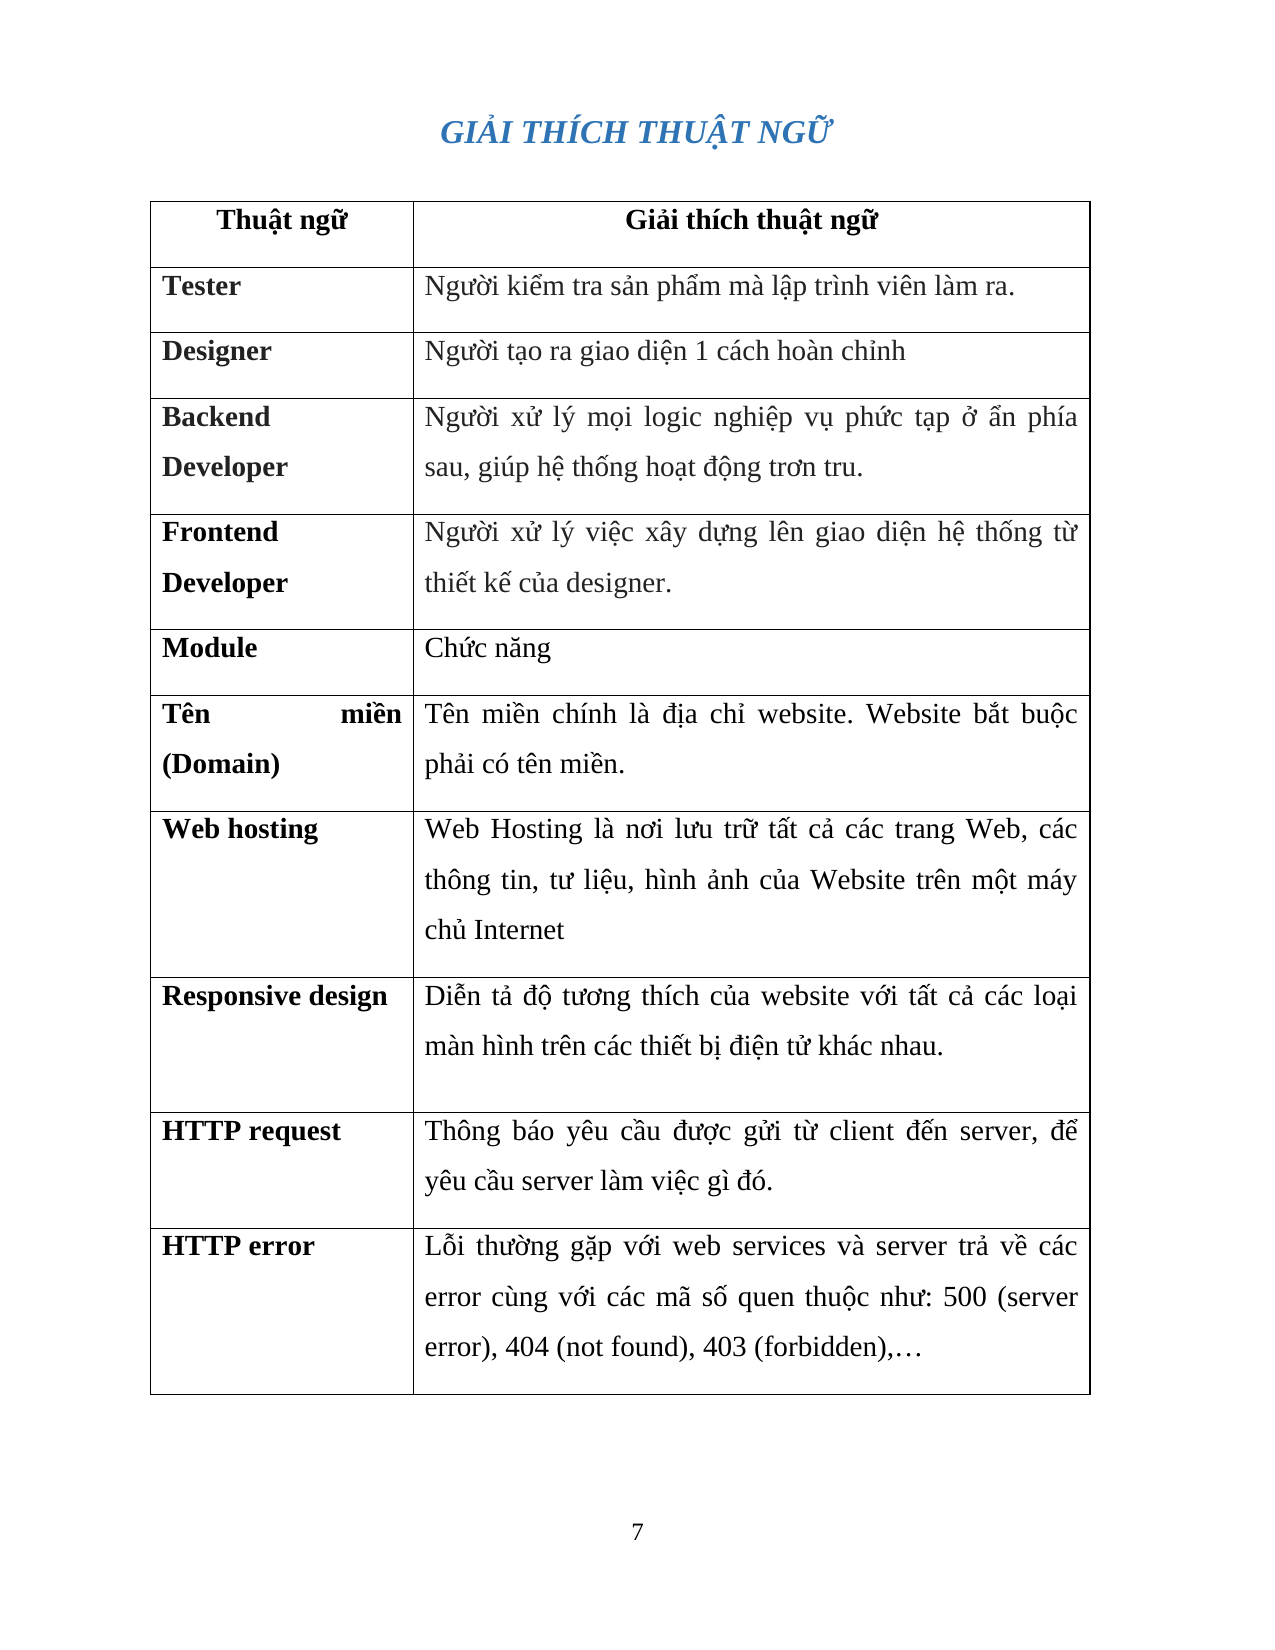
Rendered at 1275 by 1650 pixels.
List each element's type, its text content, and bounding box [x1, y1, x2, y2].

table_cell Tester [151, 268, 413, 332]
table_cell HTTP error [151, 1229, 413, 1394]
subtitle GIẢI THÍCH THUẬT NGỮ [150, 112, 1125, 151]
table_cell Responsive design [151, 978, 413, 1112]
table_cell HTTP request [151, 1113, 413, 1227]
table_header Thuật ngữ [151, 202, 413, 267]
table_cell Web Hosting là nơi lưu trữ tất cả các trang Web, các thông tin, tư liệu, hình ảnh của Website trên một máy chủ Internet [414, 812, 1089, 977]
table_cell Tên miền (Domain) [151, 696, 413, 811]
table_cell Thông báo yêu cầu được gửi từ client đến server, để yêu cầu server làm việc gì đó. [414, 1113, 1089, 1227]
table_cell Người xử lý mọi logic nghiệp vụ phức tạp ở ẩn phía sau, giúp hệ thống hoạt động trơn tru. [414, 399, 1089, 513]
table_header Giải thích thuật ngữ [414, 202, 1089, 267]
table_cell Người xử lý việc xây dựng lên giao diện hệ thống từ thiết kế của designer. [414, 515, 1089, 629]
table_cell Lỗi thường gặp với web services và server trả về các error cùng với các mã số quen thuộc như: 500 (server error), 404 (not found), 403 (forbidden),… [414, 1229, 1089, 1394]
table_cell Người kiểm tra sản phẩm mà lập trình viên làm ra. [414, 268, 1089, 332]
table_cell Frontend Developer [151, 515, 413, 629]
table_cell Diễn tả độ tương thích của website với tất cả các loại màn hình trên các thiết bị điện tử khác nhau. [414, 978, 1089, 1112]
table_cell Web hosting [151, 812, 413, 977]
table_cell Module [151, 630, 413, 695]
table_cell Tên miền chính là địa chỉ website. Website bắt buộc phải có tên miền. [414, 696, 1089, 811]
table_cell Backend Developer [151, 399, 413, 513]
table_cell Designer [151, 333, 413, 398]
table_cell Người tạo ra giao diện 1 cách hoàn chỉnh [414, 333, 1089, 398]
table_cell Chức năng [414, 630, 1089, 695]
